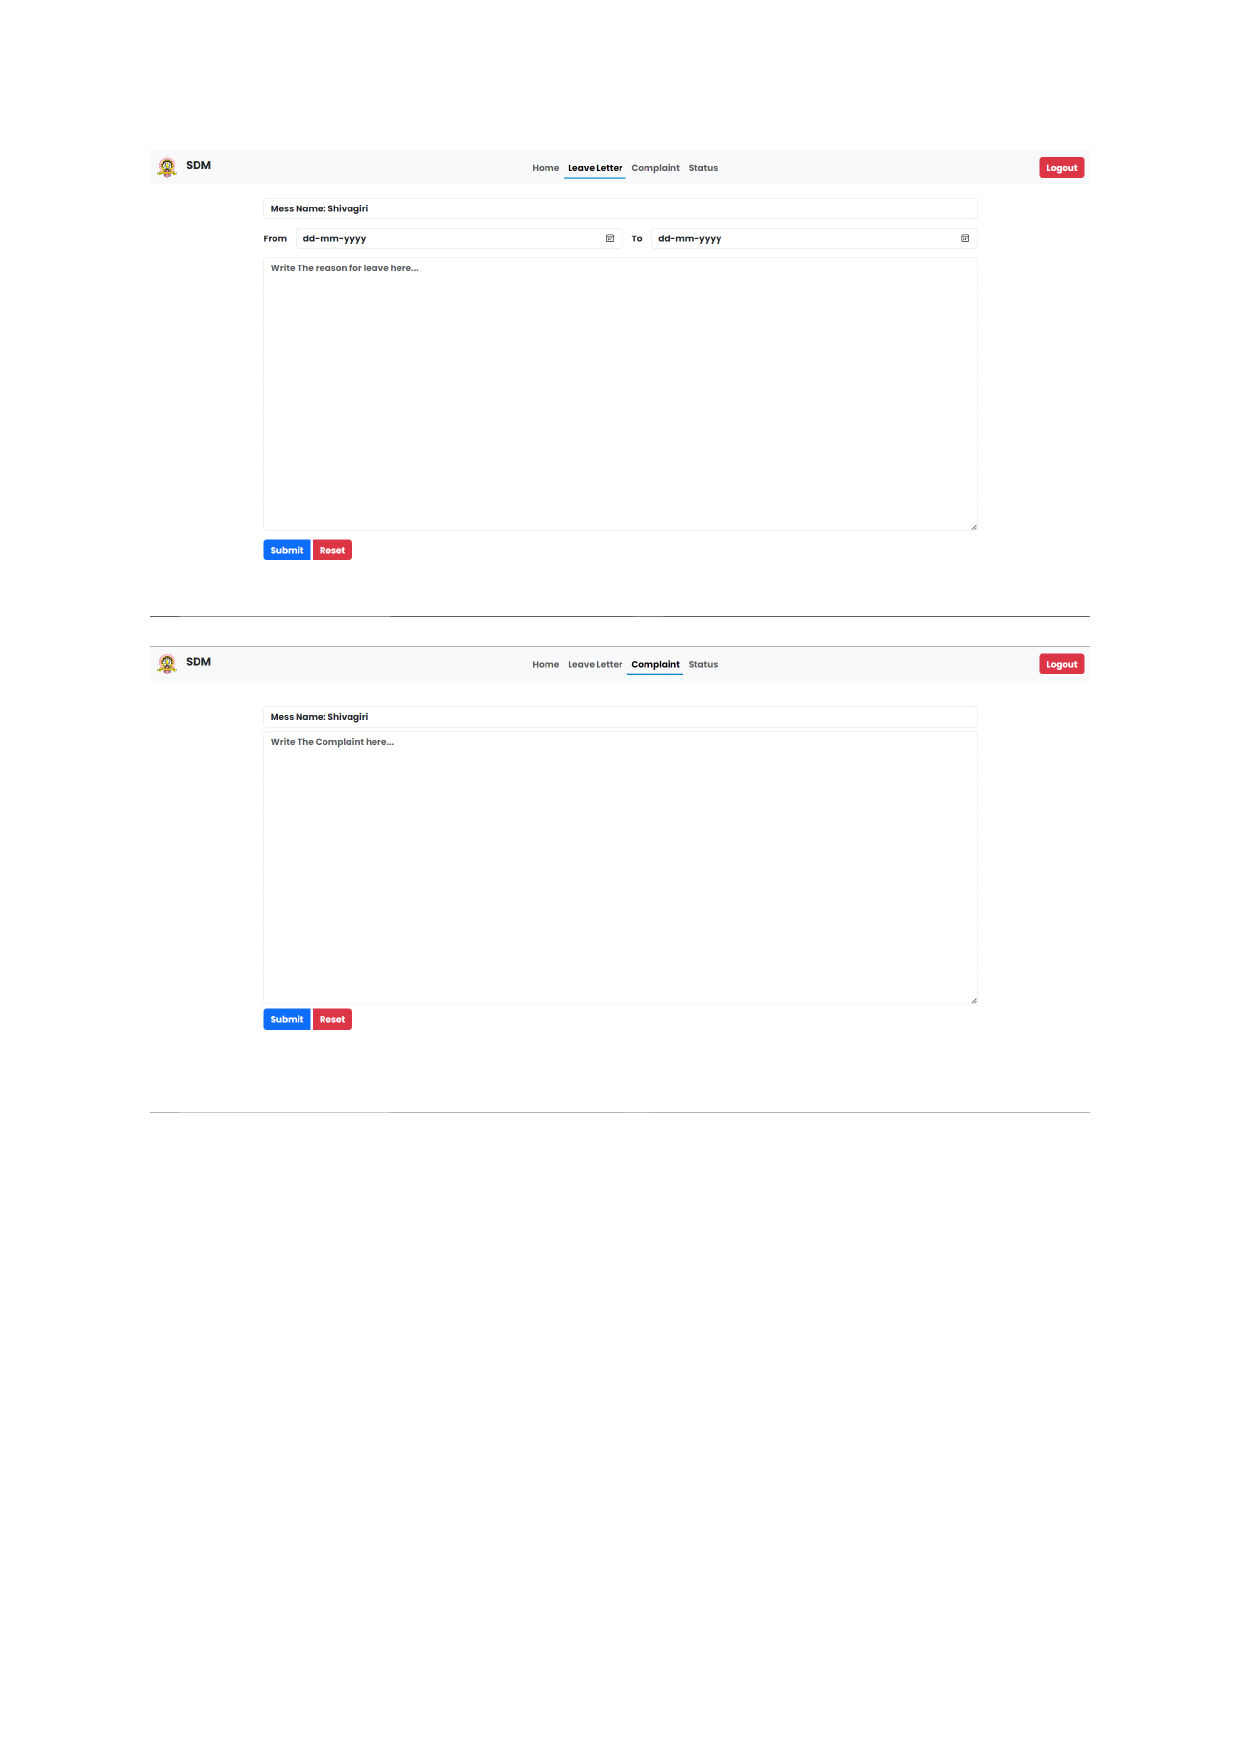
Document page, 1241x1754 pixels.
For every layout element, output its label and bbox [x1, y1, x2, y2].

picture [150, 150, 1091, 617]
picture [150, 646, 1091, 1113]
